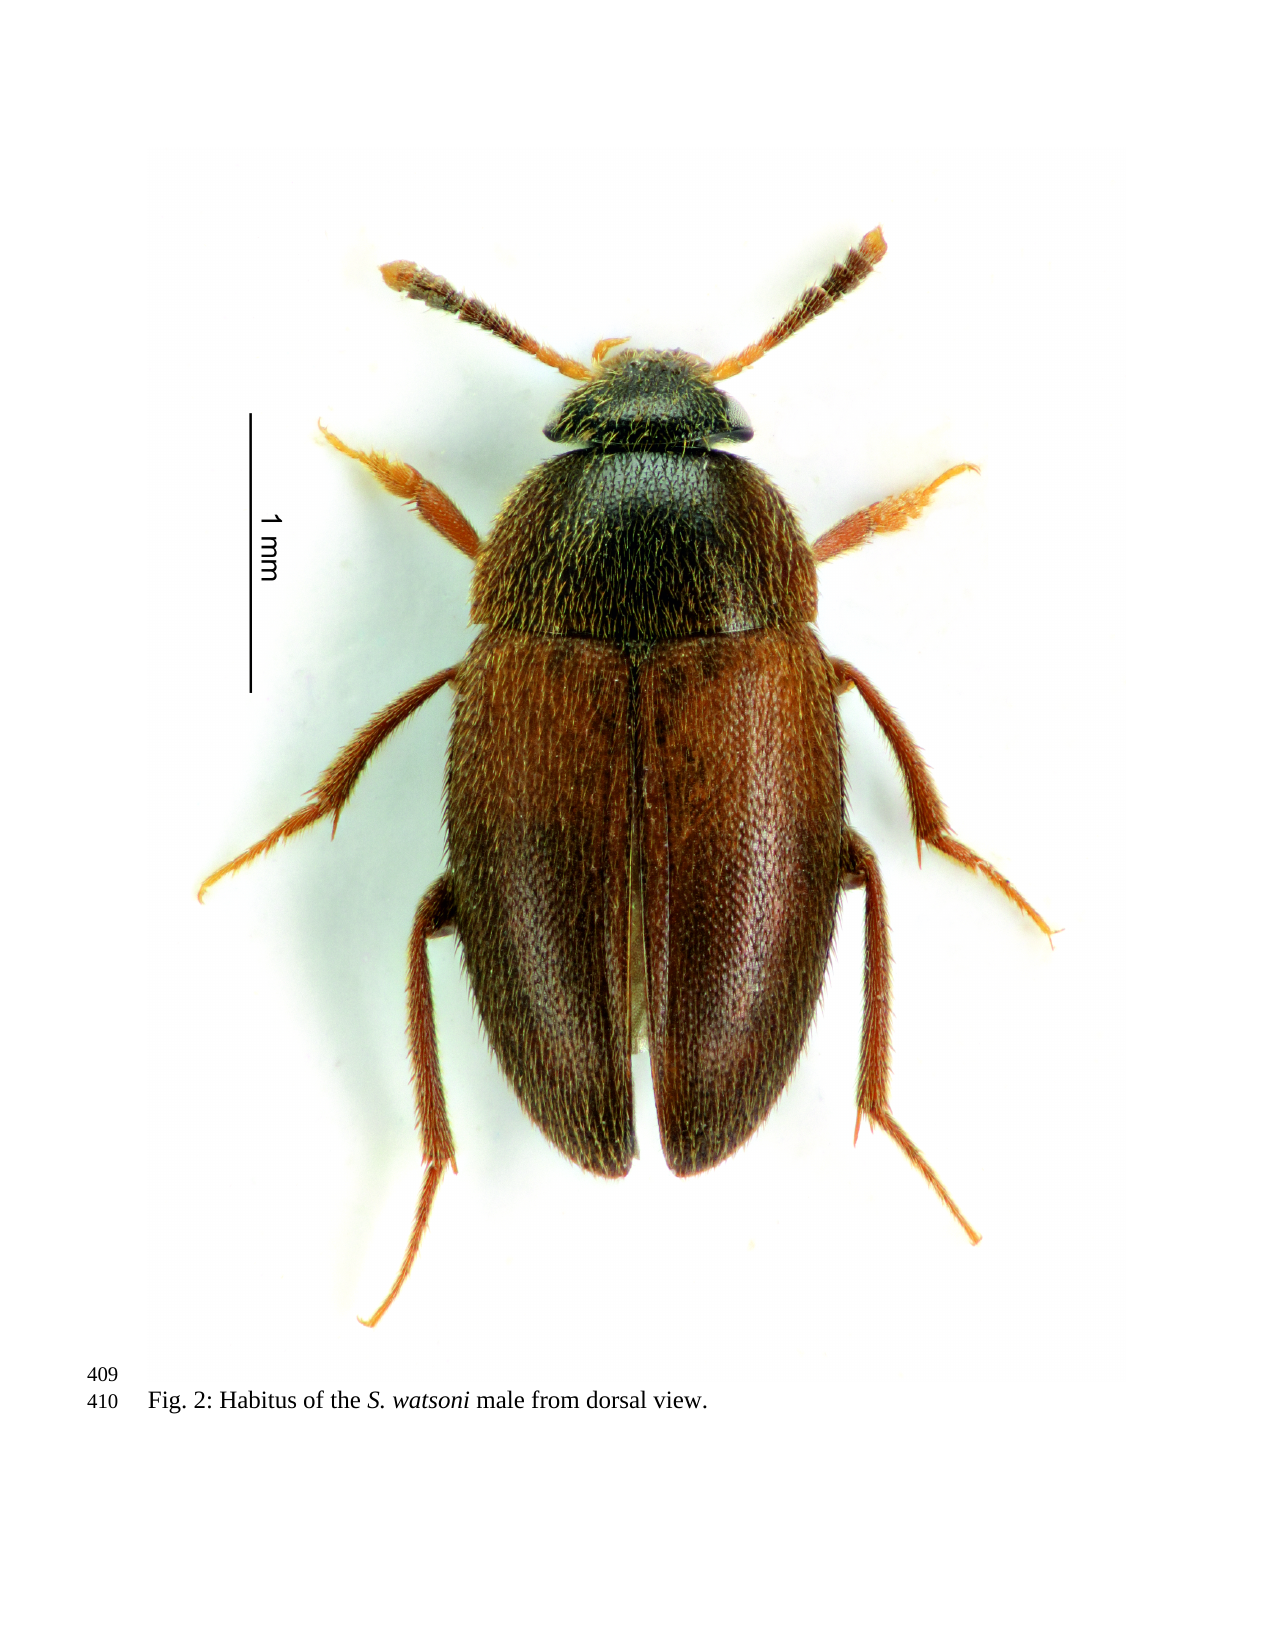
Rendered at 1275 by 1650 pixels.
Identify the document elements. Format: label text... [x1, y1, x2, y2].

picture [147, 147, 1126, 1382]
